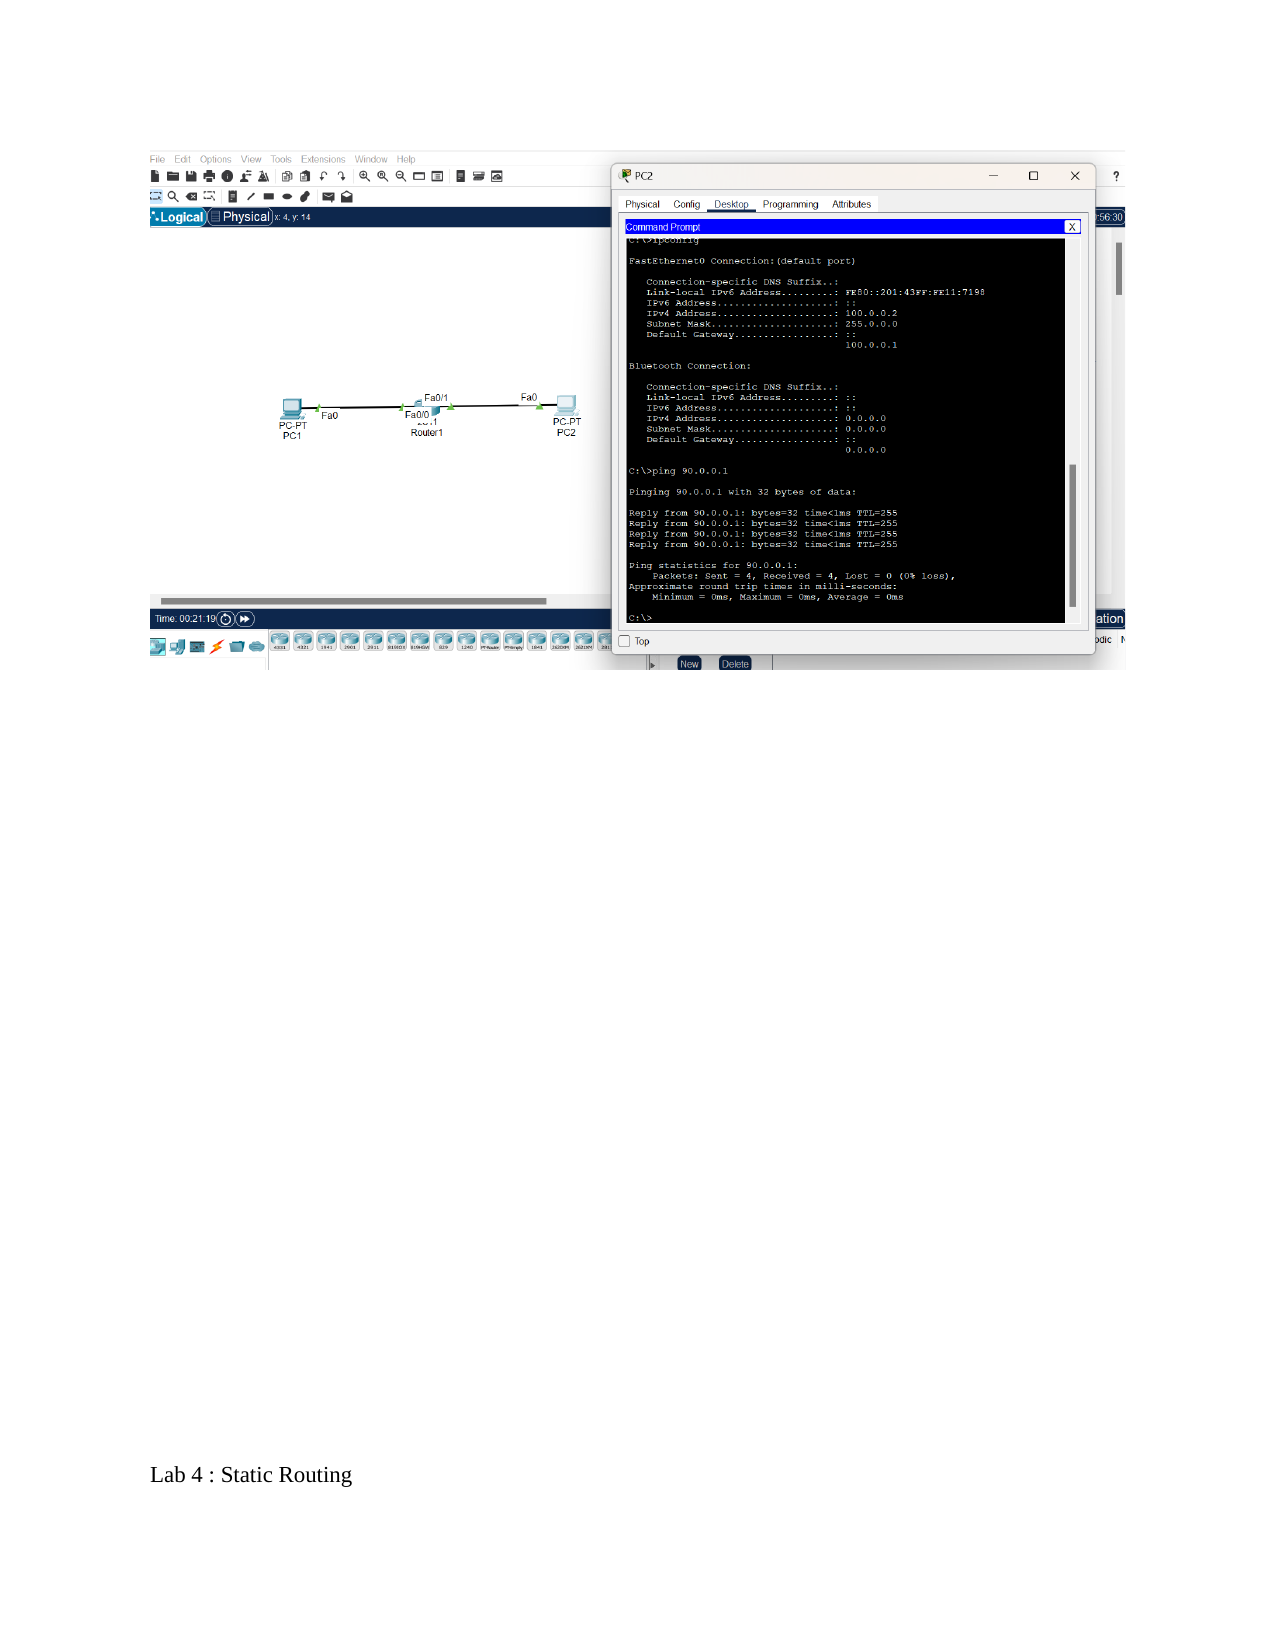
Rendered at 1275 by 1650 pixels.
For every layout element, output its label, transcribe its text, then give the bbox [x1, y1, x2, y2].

picture [181, 213, 188, 222]
picture [150, 150, 1125, 670]
text Lab 4 : Static Routing [150, 1461, 1125, 1487]
